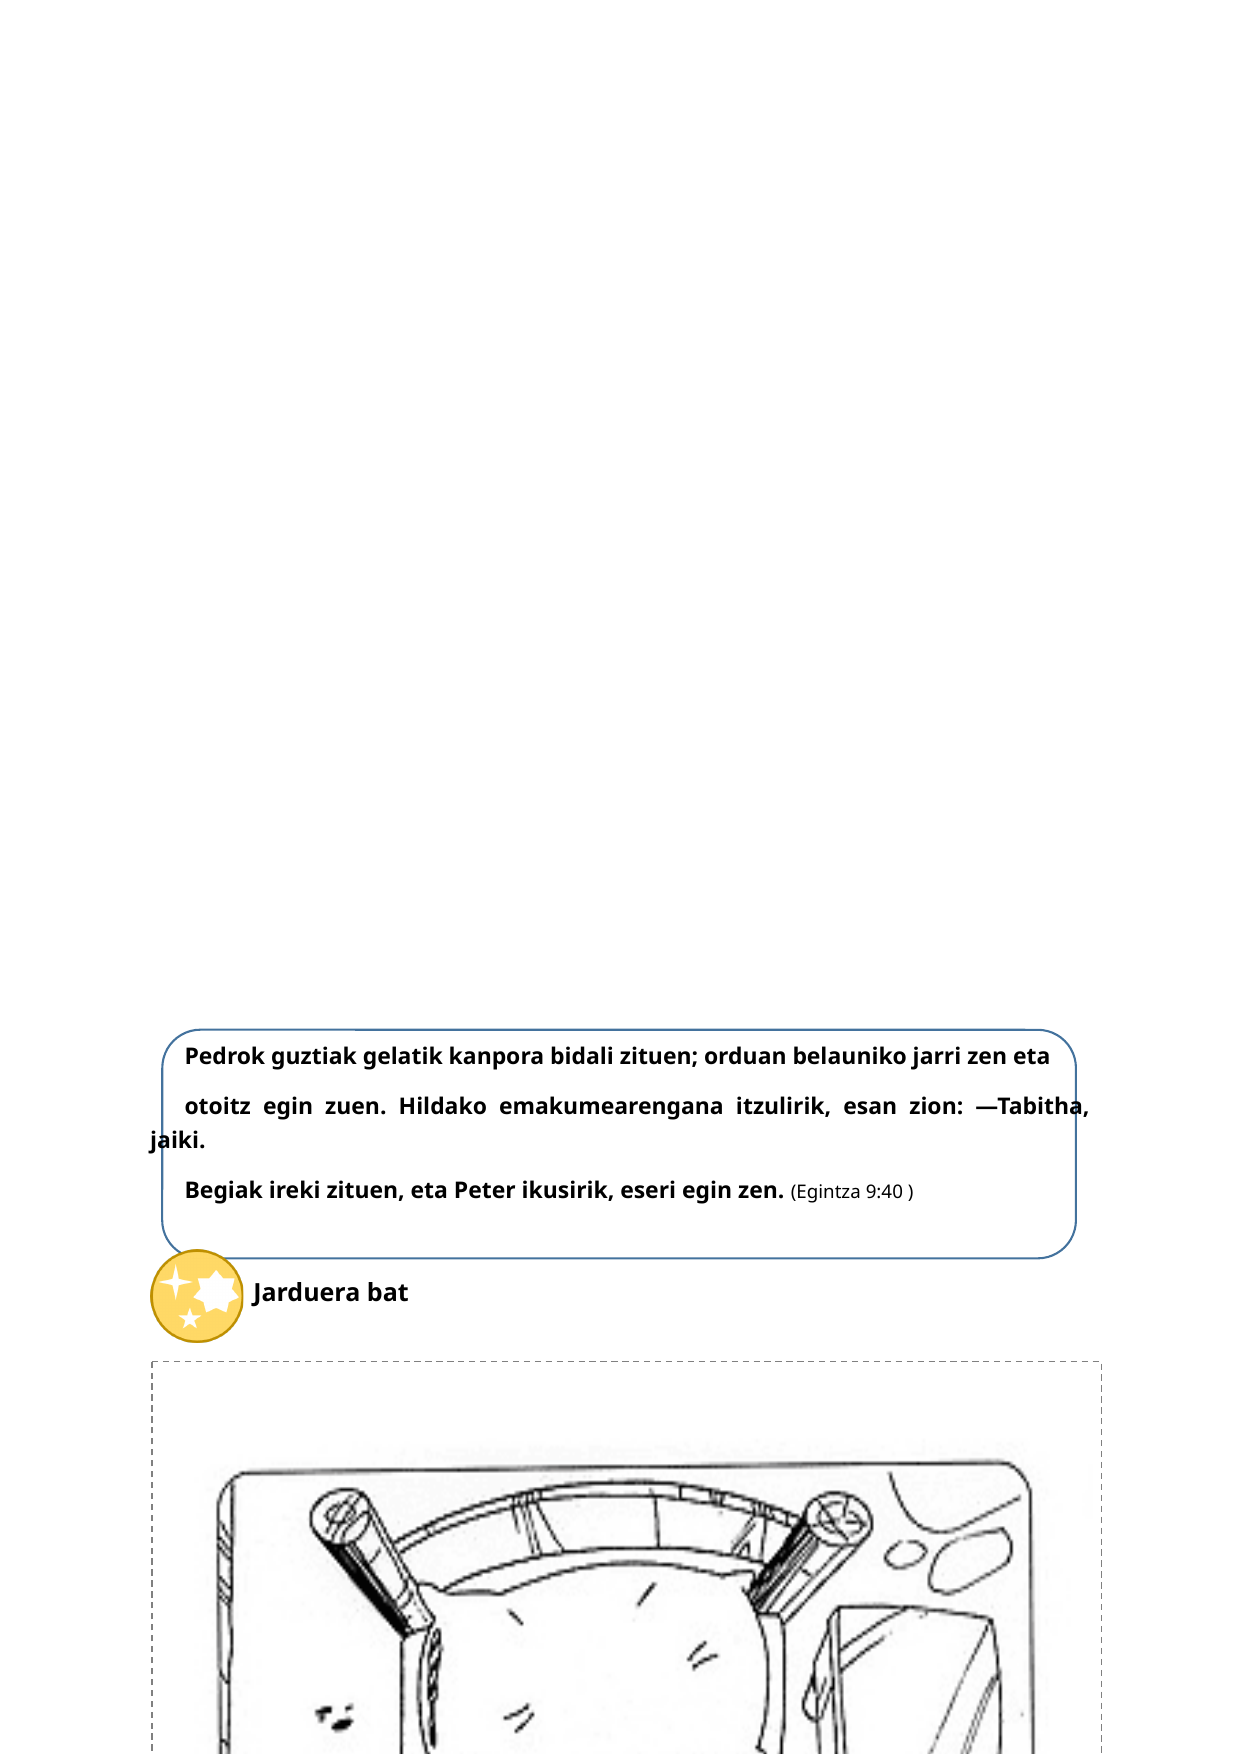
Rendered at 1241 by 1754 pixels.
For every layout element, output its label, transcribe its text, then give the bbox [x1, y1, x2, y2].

text Pedrok guztiak gelatik kanpora bidali zituen; orduan belauniko jarri zen eta [150, 1040, 1090, 1071]
text otoitz egin zuen. Hildako emakumearengana itzulirik, esan zion: —Tabitha, jaiki. [150, 1090, 1090, 1155]
picture [152, 1362, 1101, 1754]
text Begiak ireki zituen, eta Peter ikusirik, eseri egin zen. (Egintza 9:40 ) [150, 1174, 1090, 1206]
text Jarduera bat [244, 1275, 1090, 1309]
picture [150, 1249, 244, 1343]
